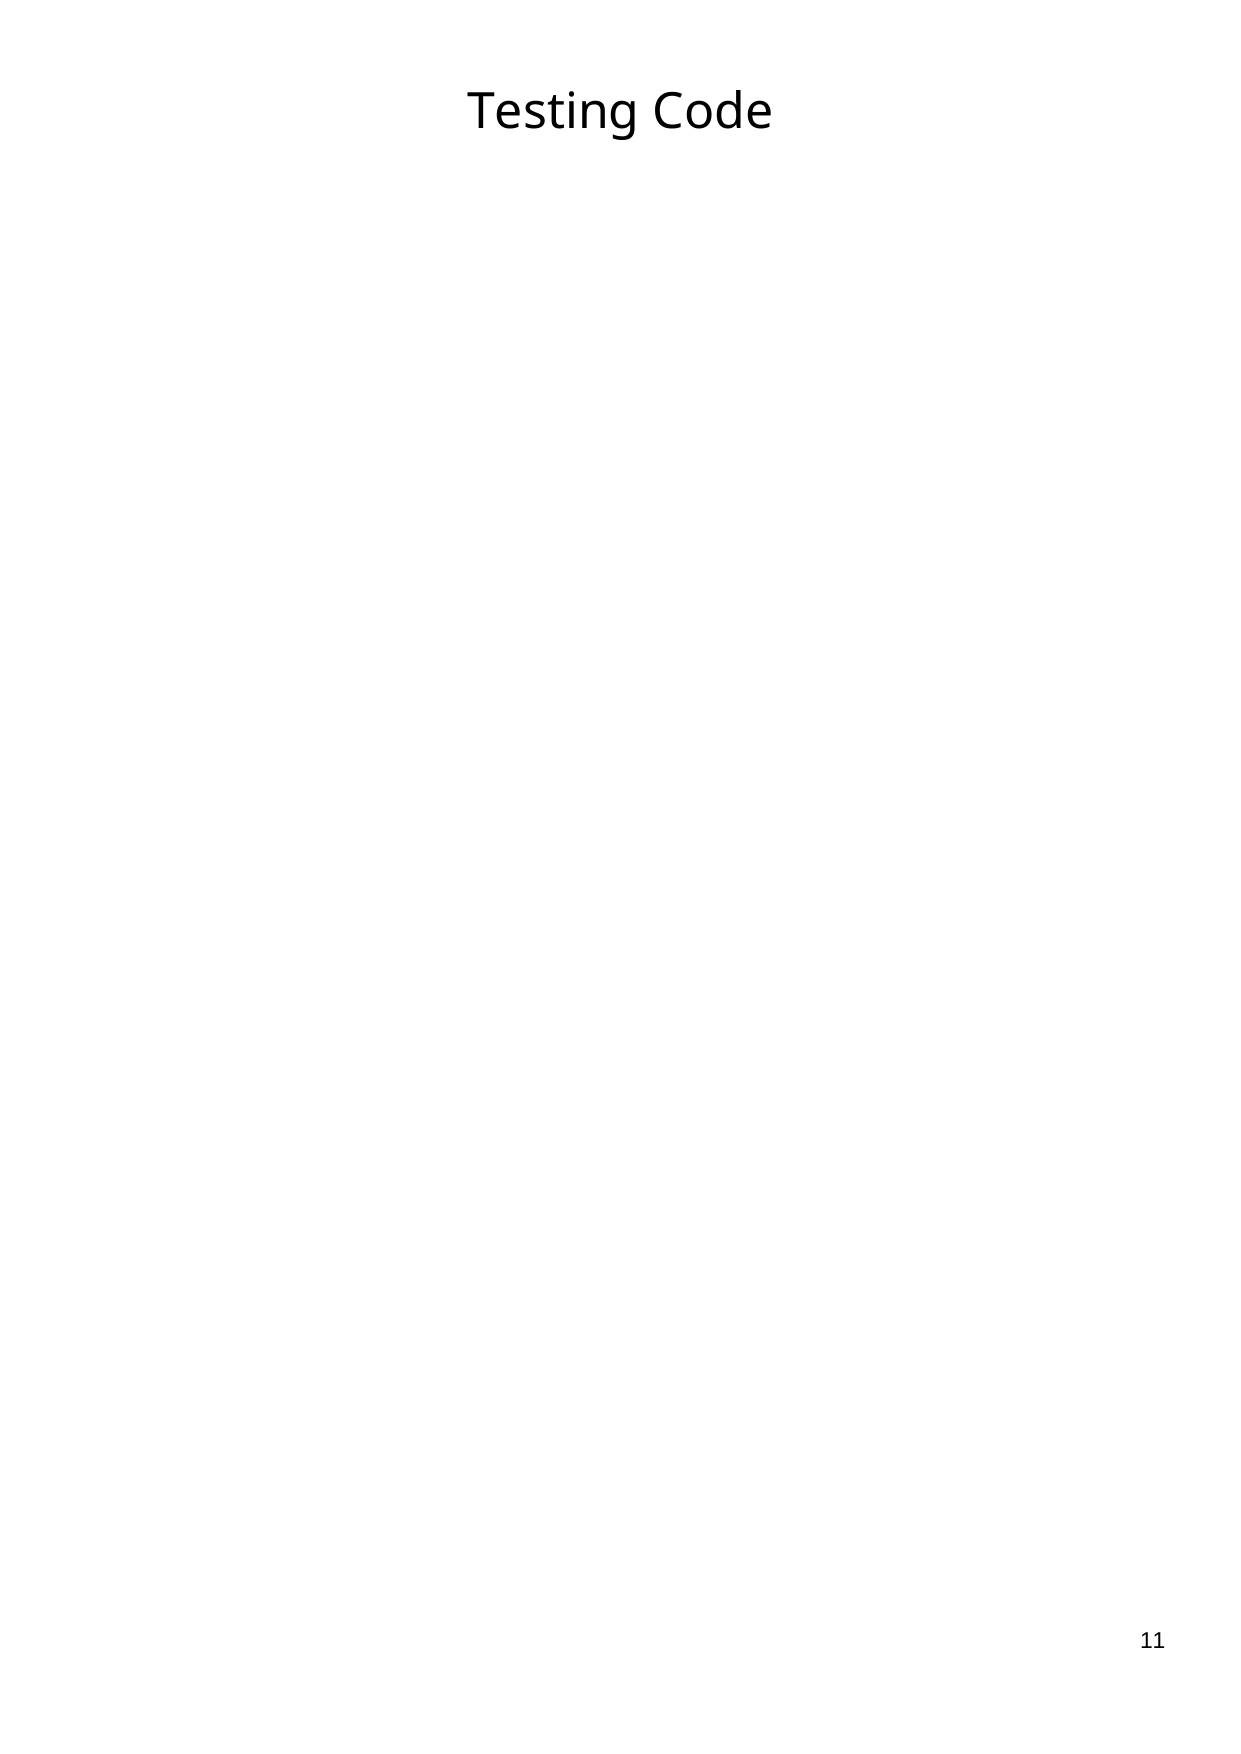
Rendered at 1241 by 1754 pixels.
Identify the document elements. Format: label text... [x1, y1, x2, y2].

subtitle Testing Code [75, 75, 1165, 143]
